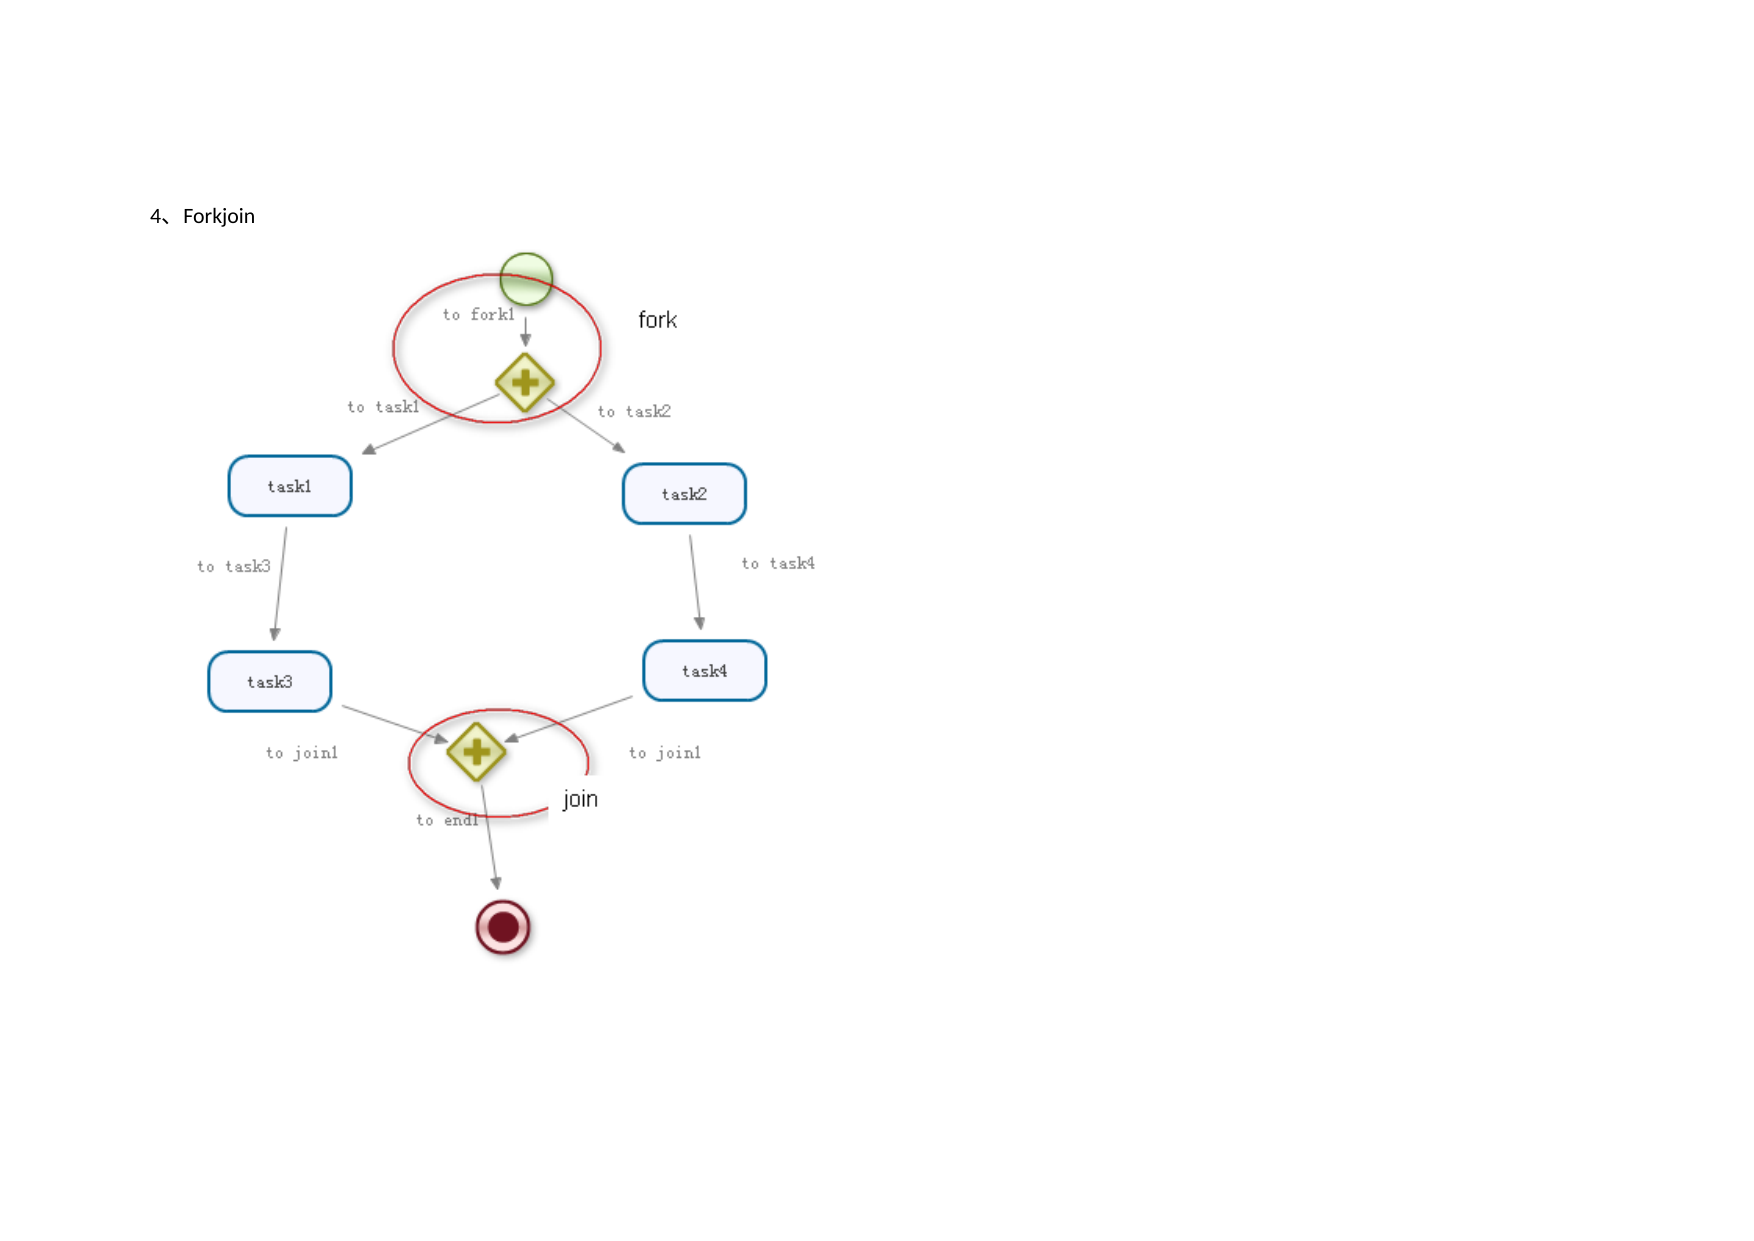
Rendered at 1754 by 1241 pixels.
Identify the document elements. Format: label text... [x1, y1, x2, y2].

picture [159, 232, 932, 976]
list 4、Forkjoin [150, 198, 1704, 230]
